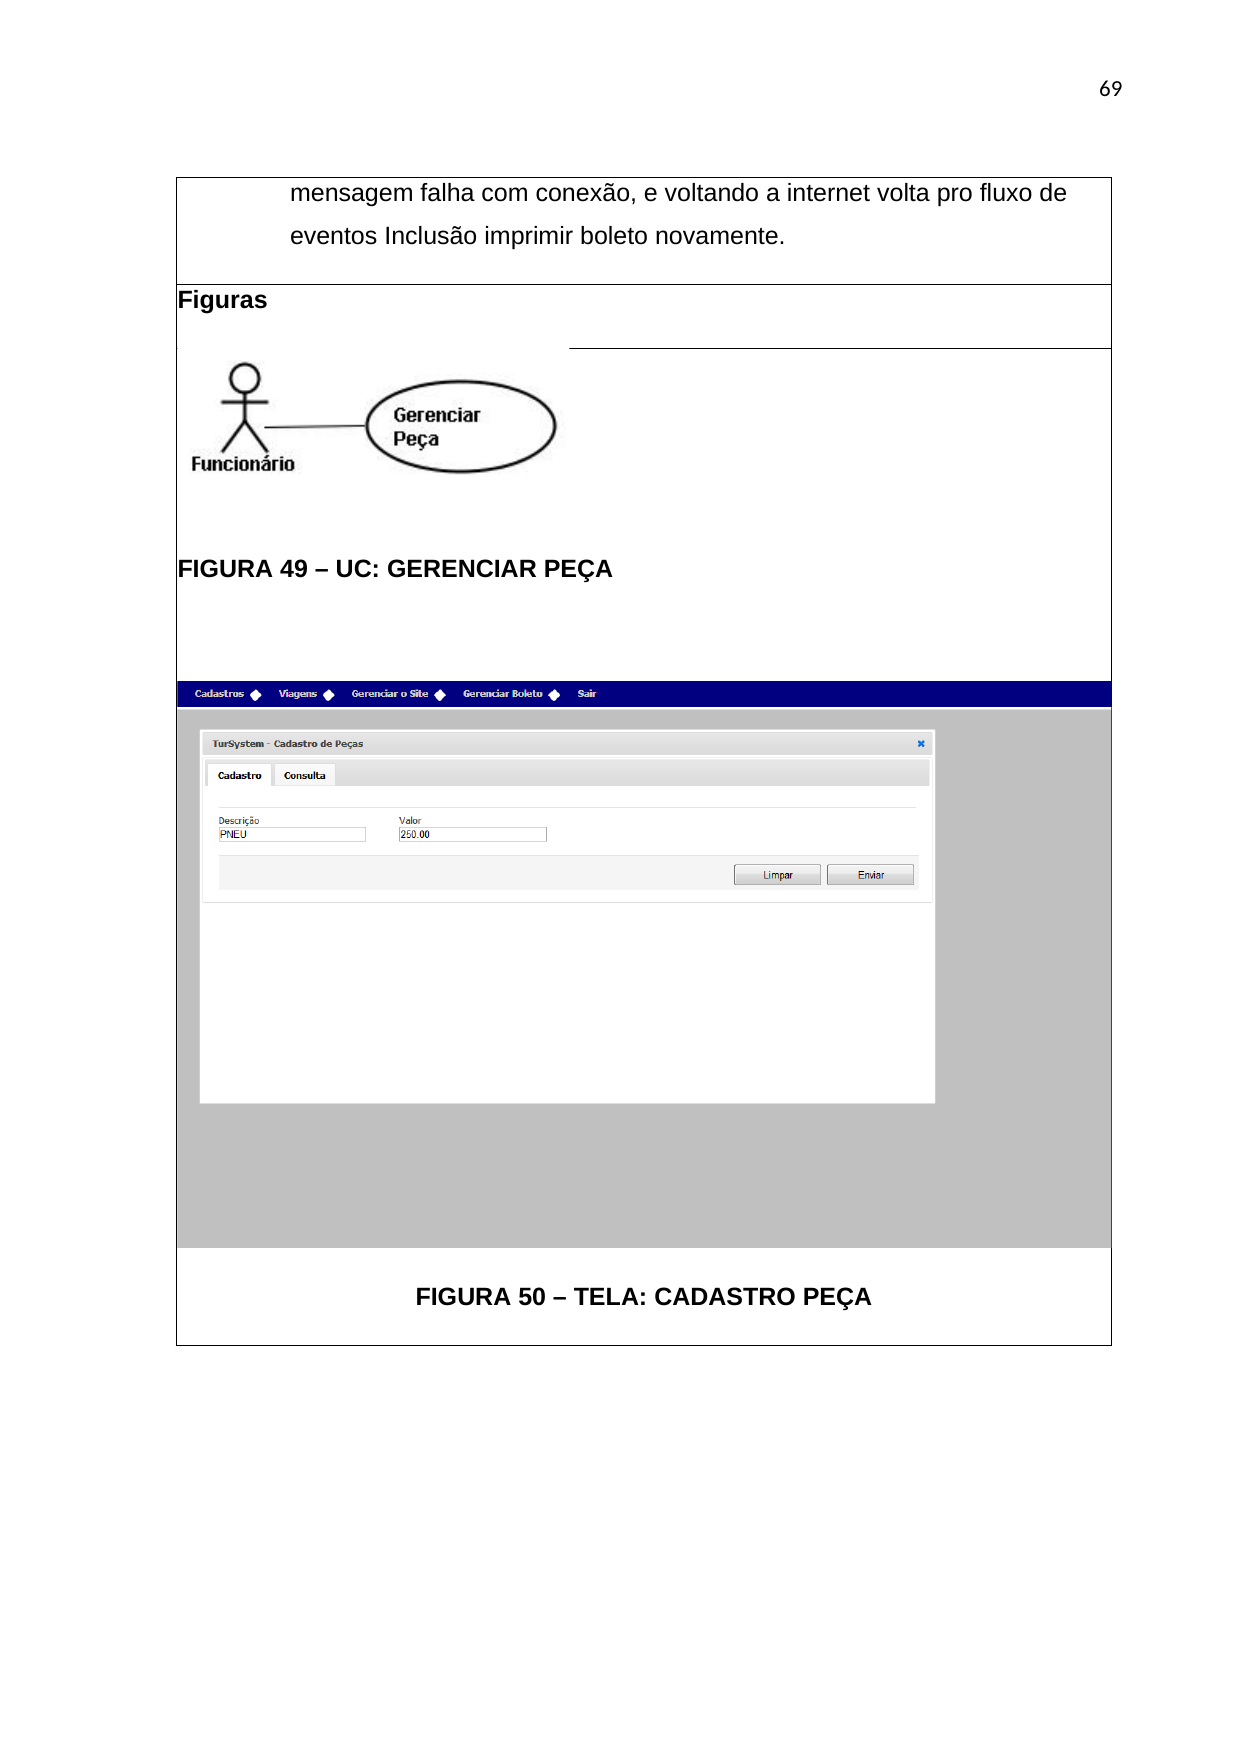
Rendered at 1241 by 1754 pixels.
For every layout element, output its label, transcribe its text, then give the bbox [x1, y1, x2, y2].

table_cell Figuras [177, 285, 1111, 348]
table_cell FIGURA 49 – UC: GERENCIAR PEÇA FIGURA 50 – TELA: CADASTRO PEÇA FIGURA 51 – TELA: CADASTRO PEÇA(ABA CONSULTA) [177, 349, 1111, 681]
table_cell FIGURA 49 – UC: GERENCIAR PEÇA FIGURA 50 – TELA: CADASTRO PEÇA FIGURA 51 – TELA: CADASTRO PEÇA(ABA CONSULTA) [177, 1248, 1111, 1345]
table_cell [177, 178, 1111, 284]
picture [177, 681, 1112, 1248]
picture [177, 348, 570, 520]
